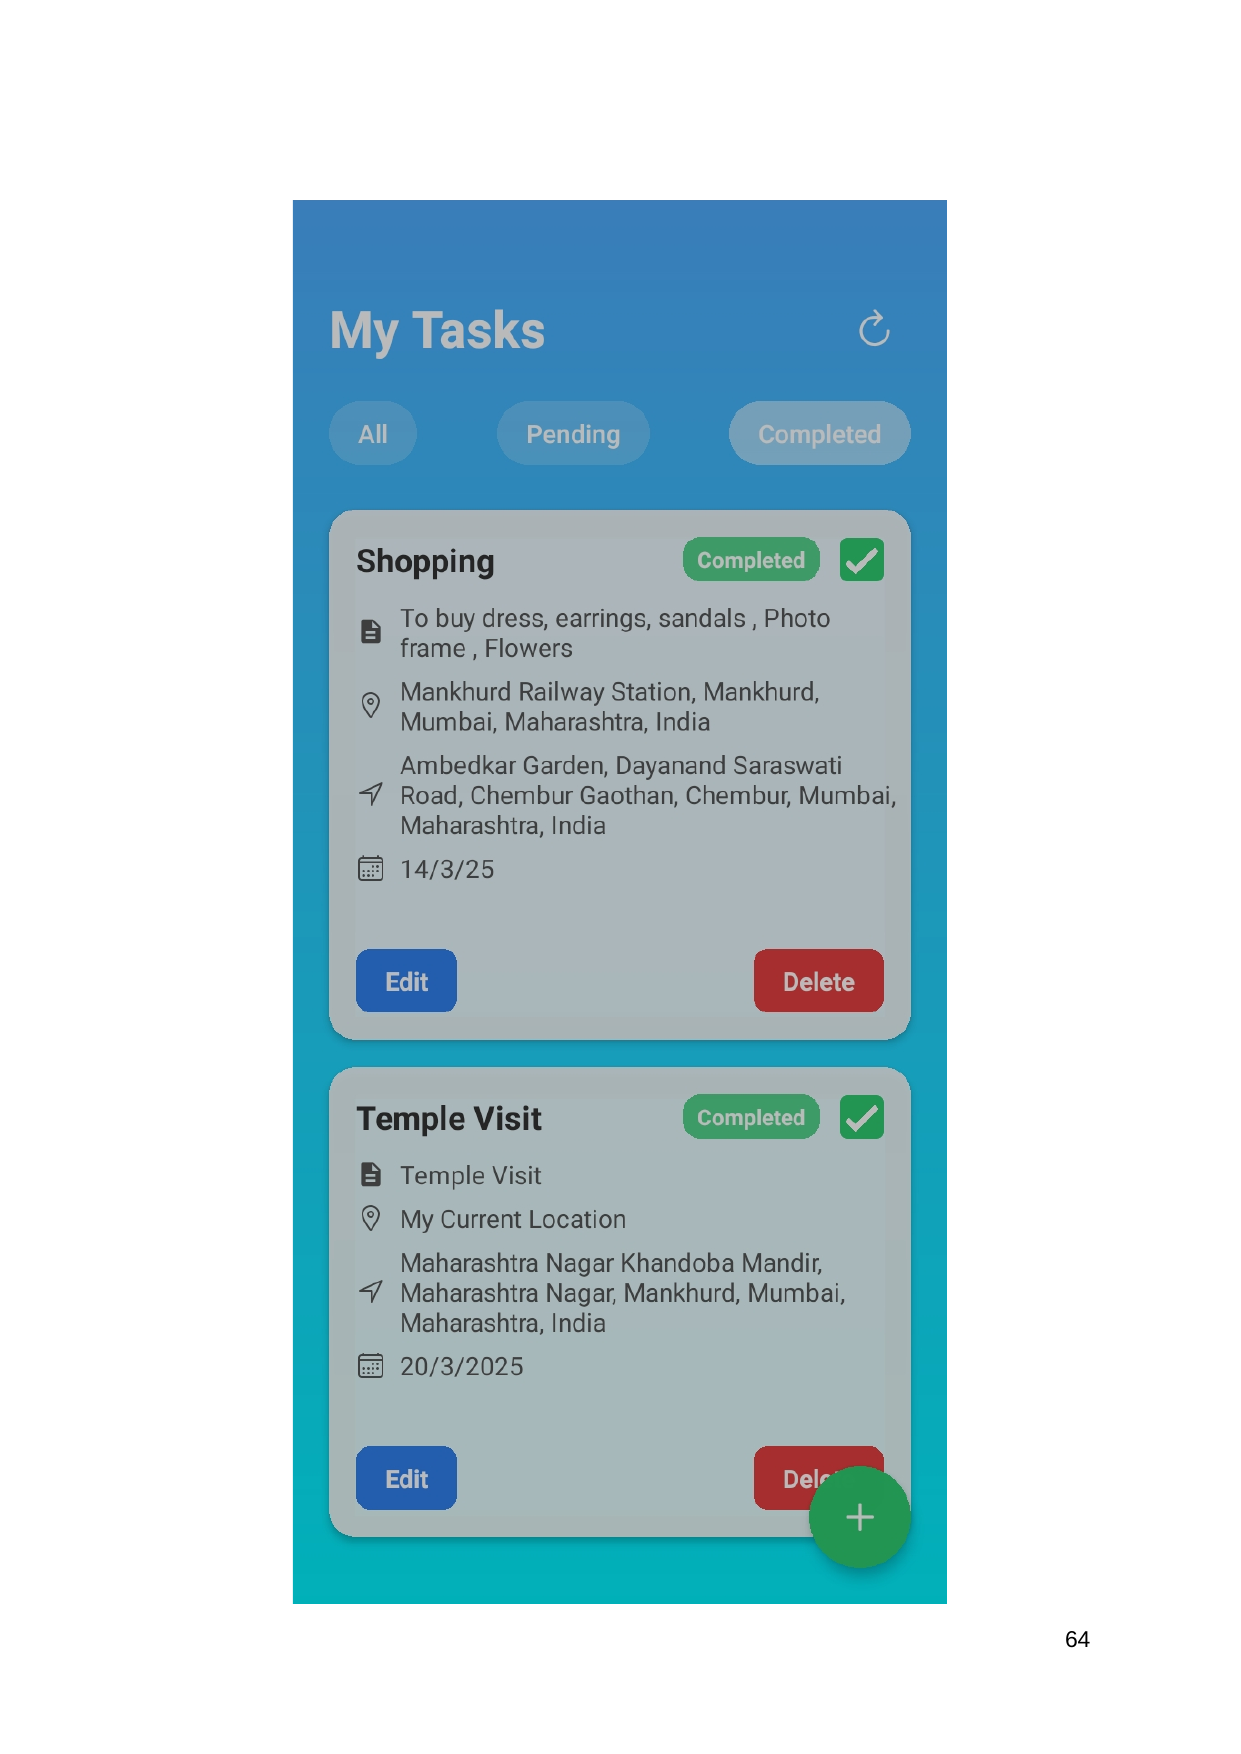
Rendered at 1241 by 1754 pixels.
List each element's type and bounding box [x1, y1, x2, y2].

picture [292, 200, 947, 1604]
